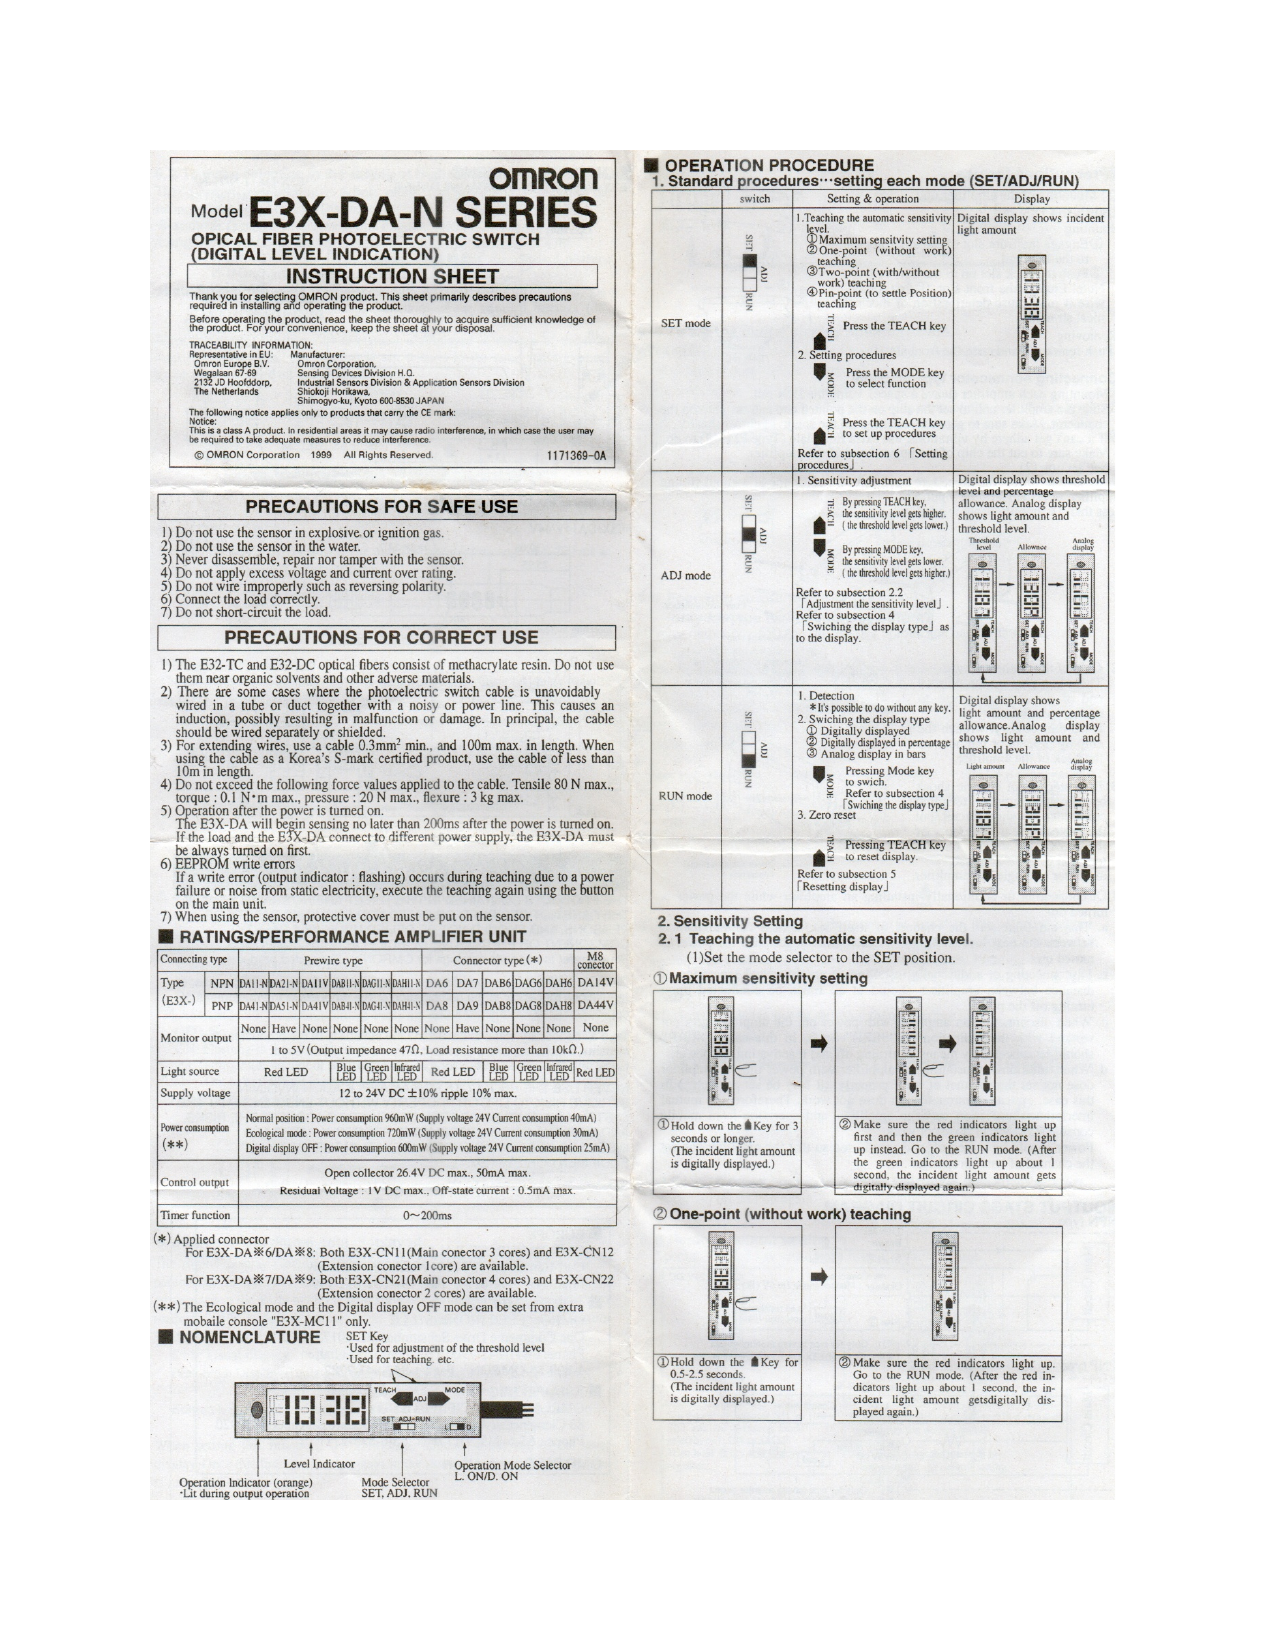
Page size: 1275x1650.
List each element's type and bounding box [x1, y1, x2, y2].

picture [150, 150, 1116, 1500]
